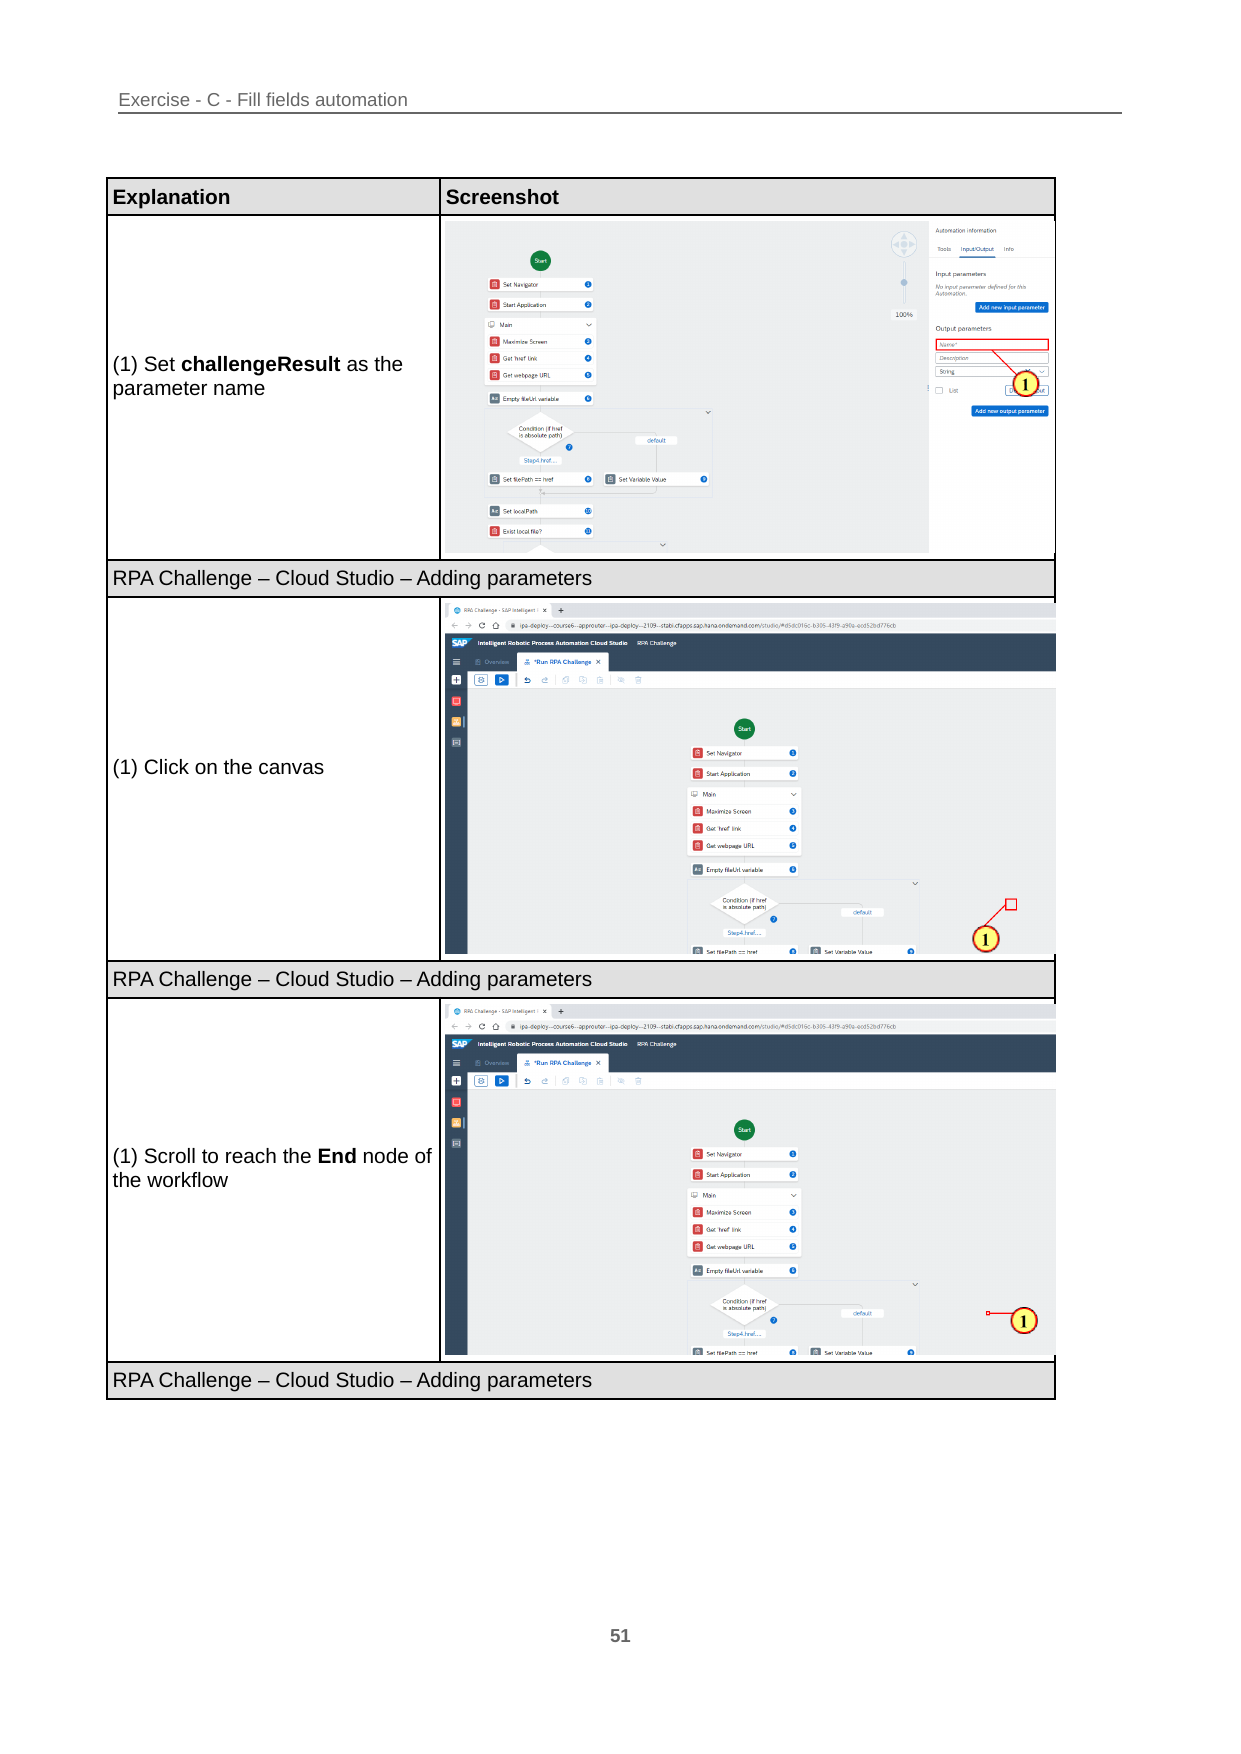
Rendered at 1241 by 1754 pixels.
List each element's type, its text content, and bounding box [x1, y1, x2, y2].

picture [445, 1004, 1056, 1355]
picture [445, 221, 1055, 553]
table_cell (1) Scroll to reach the End node of the workflow [108, 999, 439, 1361]
table_cell RPA Challenge – Cloud Studio – Adding parameters [108, 962, 1054, 997]
picture [445, 603, 1056, 954]
table_cell [441, 598, 1054, 959]
table_cell [441, 216, 1054, 559]
table_cell RPA Challenge – Cloud Studio – Adding parameters [108, 561, 1054, 596]
table_cell (1) Set challengeResult as the parameter name [108, 216, 439, 559]
table_header Explanation [108, 179, 439, 214]
table_header Screenshot [441, 179, 1054, 214]
table_cell RPA Challenge – Cloud Studio – Adding parameters [108, 1363, 1054, 1398]
table_cell [441, 999, 1054, 1361]
table_cell (1) Click on the canvas [108, 598, 439, 959]
